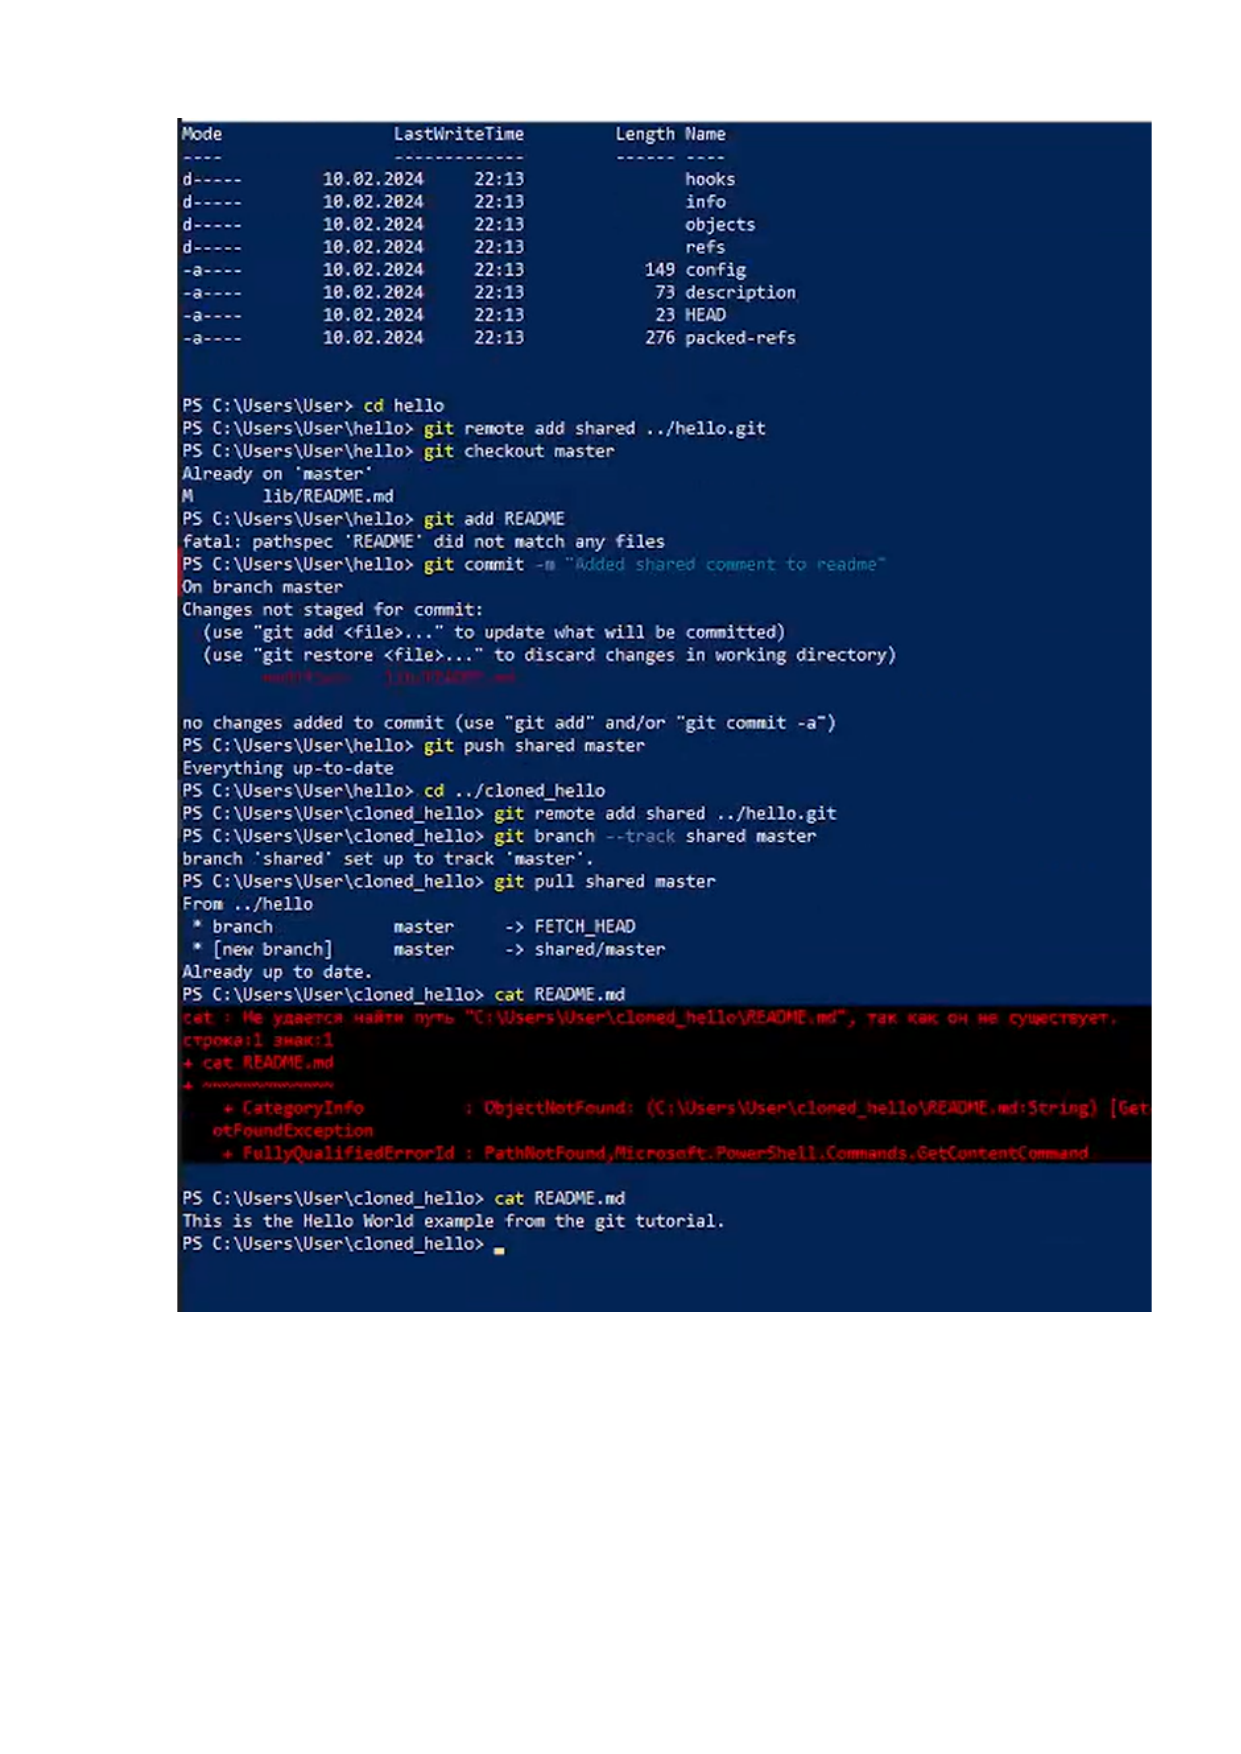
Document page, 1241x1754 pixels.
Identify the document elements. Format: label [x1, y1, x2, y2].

picture [177, 118, 1152, 1312]
